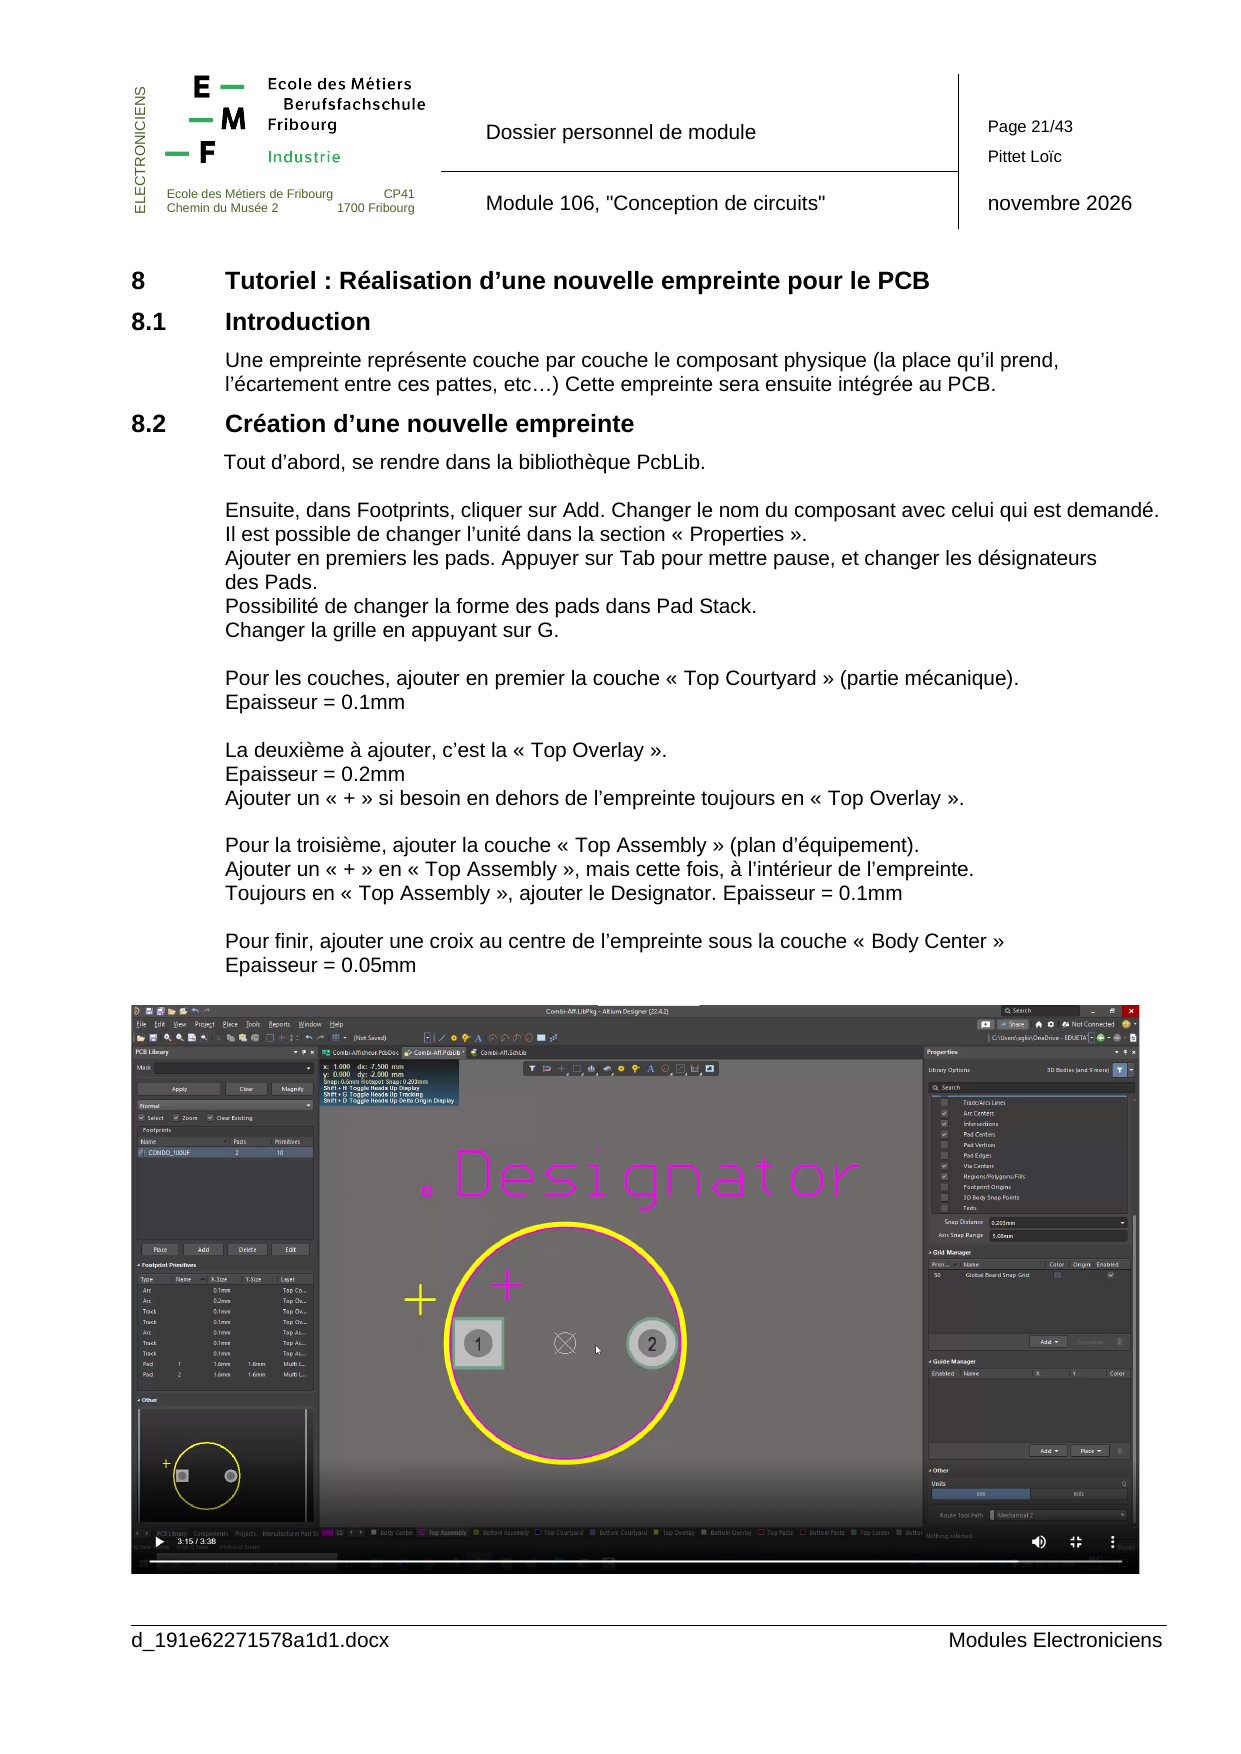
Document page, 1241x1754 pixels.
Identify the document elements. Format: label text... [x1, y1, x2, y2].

text Ajouter en premiers les pads. Appuyer sur Tab pour mettre pause, et changer les désignateurs [225, 546, 1167, 570]
text Ensuite, dans Footprints, cliquer sur Add. Changer le nom du composant avec celui qui est demandé. [225, 498, 1167, 522]
text Pour la troisième, ajouter la couche « Top Assembly » (plan d’équipement). [225, 833, 1167, 857]
text Epaisseur = 0.2mm [225, 761, 1167, 785]
text Possibilité de changer la forme des pads dans Pad Stack. [225, 594, 1167, 618]
text Pour finir, ajouter une croix au centre de l’empreinte sous la couche « Body Center » [225, 929, 1167, 953]
text l’écartement entre ces pattes, etc…) Cette empreinte sera ensuite intégrée au PCB. [225, 372, 1167, 396]
text Une empreinte représente couche par couche le composant physique (la place qu’il prend, [225, 348, 1167, 372]
text Ajouter un « + » en « Top Assembly », mais cette fois, à l’intérieur de l’empreinte. [225, 857, 1167, 881]
text Il est possible de changer l’unité dans la section « Properties ». [225, 522, 1167, 546]
subtitle Tutoriel : Réalisation d’une nouvelle empreinte pour le PCB [131, 266, 1167, 294]
text Pour les couches, ajouter en premier la couche « Top Courtyard » (partie mécanique). [225, 666, 1167, 689]
text Tout d’abord, se rendre dans la bibliothèque PcbLib. [131, 450, 1167, 474]
text La deuxième à ajouter, c’est la « Top Overlay ». [225, 737, 1167, 761]
picture [131, 1005, 1140, 1574]
text des Pads. [225, 570, 1167, 594]
text Epaisseur = 0.1mm [225, 689, 1167, 713]
text Epaisseur = 0.05mm [225, 953, 1167, 977]
text Ajouter un « + » si besoin en dehors de l’empreinte toujours en « Top Overlay ». [225, 785, 1167, 809]
text Changer la grille en appuyant sur G. [225, 618, 1167, 642]
picture [160, 73, 427, 171]
text Toujours en « Top Assembly », ajouter le Designator. Epaisseur = 0.1mm [225, 881, 1167, 905]
subtitle Création d’une nouvelle empreinte [131, 409, 1167, 437]
subtitle Introduction [131, 307, 1167, 336]
